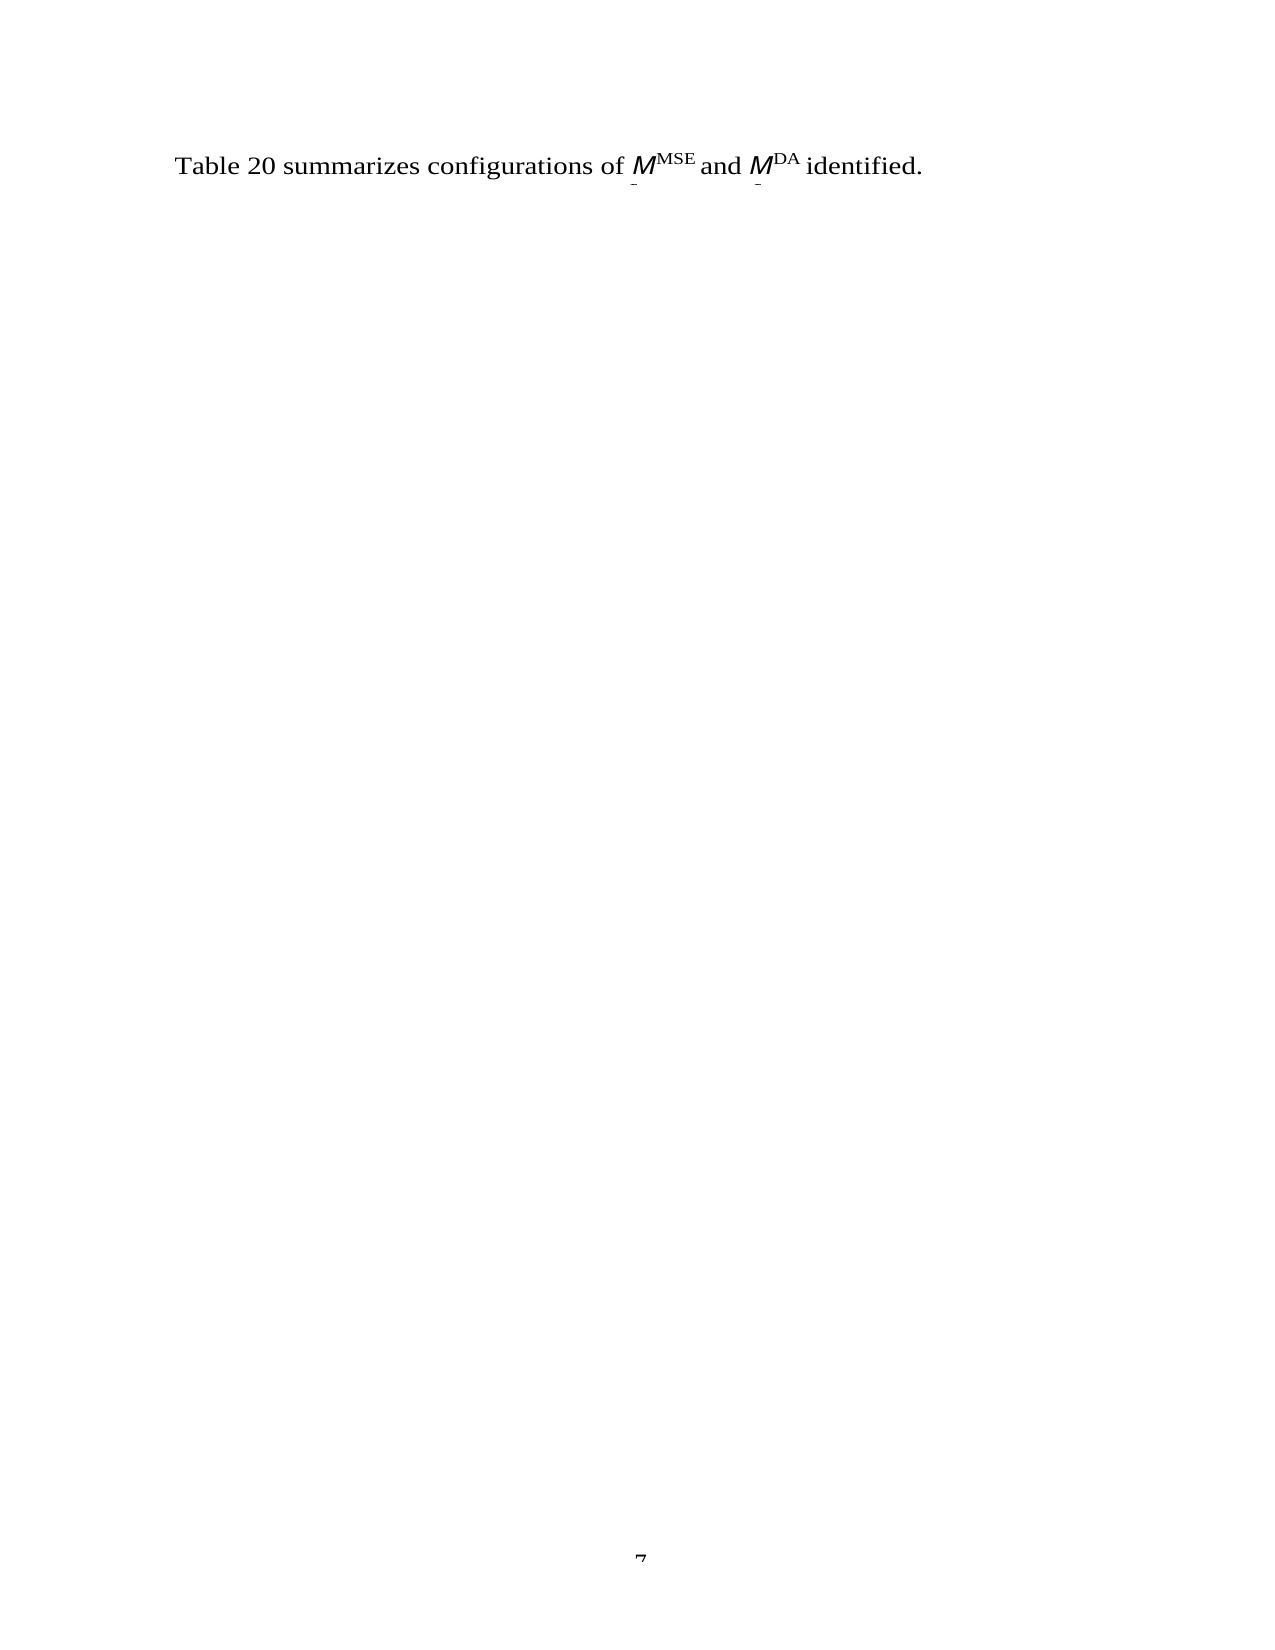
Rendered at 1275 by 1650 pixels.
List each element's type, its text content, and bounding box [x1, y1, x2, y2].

text Table 20 summarizes configurations of MMSE and MDA identified. [174, 148, 1244, 182]
